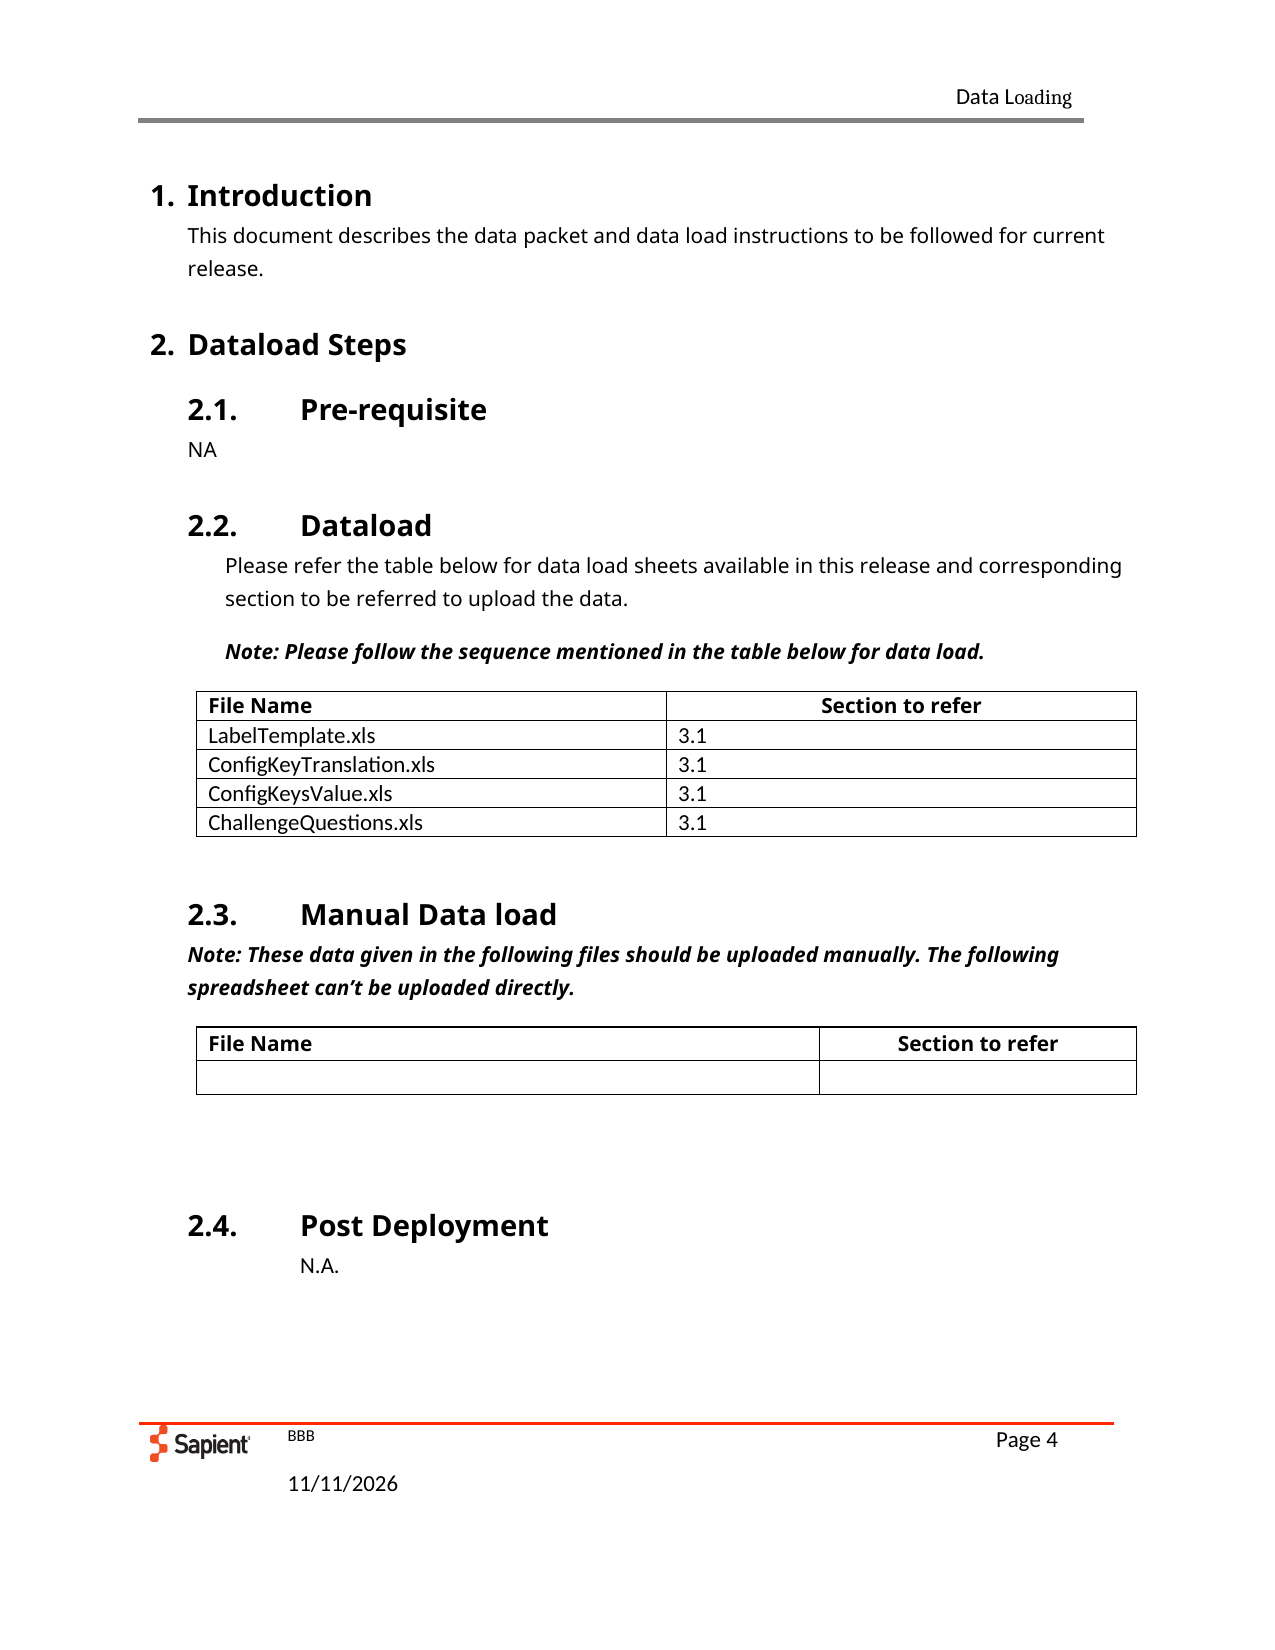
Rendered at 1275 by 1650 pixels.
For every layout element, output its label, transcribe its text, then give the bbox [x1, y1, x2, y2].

table_cell ChallengeQuestions.xls [197, 808, 666, 836]
table_cell 3.1 [667, 721, 1136, 749]
table_cell 3.1 [667, 750, 1136, 778]
subtitle Dataload Steps [150, 324, 1125, 364]
table_cell 3.1 [667, 779, 1136, 807]
table_cell 3.1 [667, 808, 1136, 836]
subtitle Introduction [150, 176, 1125, 215]
table_header File Name [197, 1028, 819, 1060]
table_header Section to refer [820, 1028, 1136, 1060]
text Please refer the table below for data load sheets available in this release and corresponding section to be referred to upload the data. [225, 551, 1125, 612]
text This document describes the data packet and data load instructions to be followed for current release. [187, 222, 1125, 283]
text Note: Please follow the sequence mentioned in the table below for data load. [225, 637, 1125, 666]
subtitle Manual Data load [187, 894, 1125, 934]
subtitle Dataload [187, 505, 1125, 545]
table_cell ConfigKeysValue.xls [197, 779, 666, 807]
text N.A. [300, 1251, 1125, 1279]
table_cell LabelTemplate.xls [197, 721, 666, 749]
subtitle Pre-requisite [187, 389, 1125, 429]
table_cell [197, 1061, 819, 1094]
table_header Section to refer [667, 692, 1136, 720]
list NA [187, 435, 1125, 463]
table_cell [820, 1061, 1136, 1094]
table_header File Name [197, 692, 666, 720]
list Note: These data given in the following files should be uploaded manually. The following spreadsheet can’t be uploaded directly. [187, 940, 1125, 1001]
table_cell ConfigKeyTranslation.xls [197, 750, 666, 778]
subtitle Post Deployment [187, 1205, 1125, 1245]
